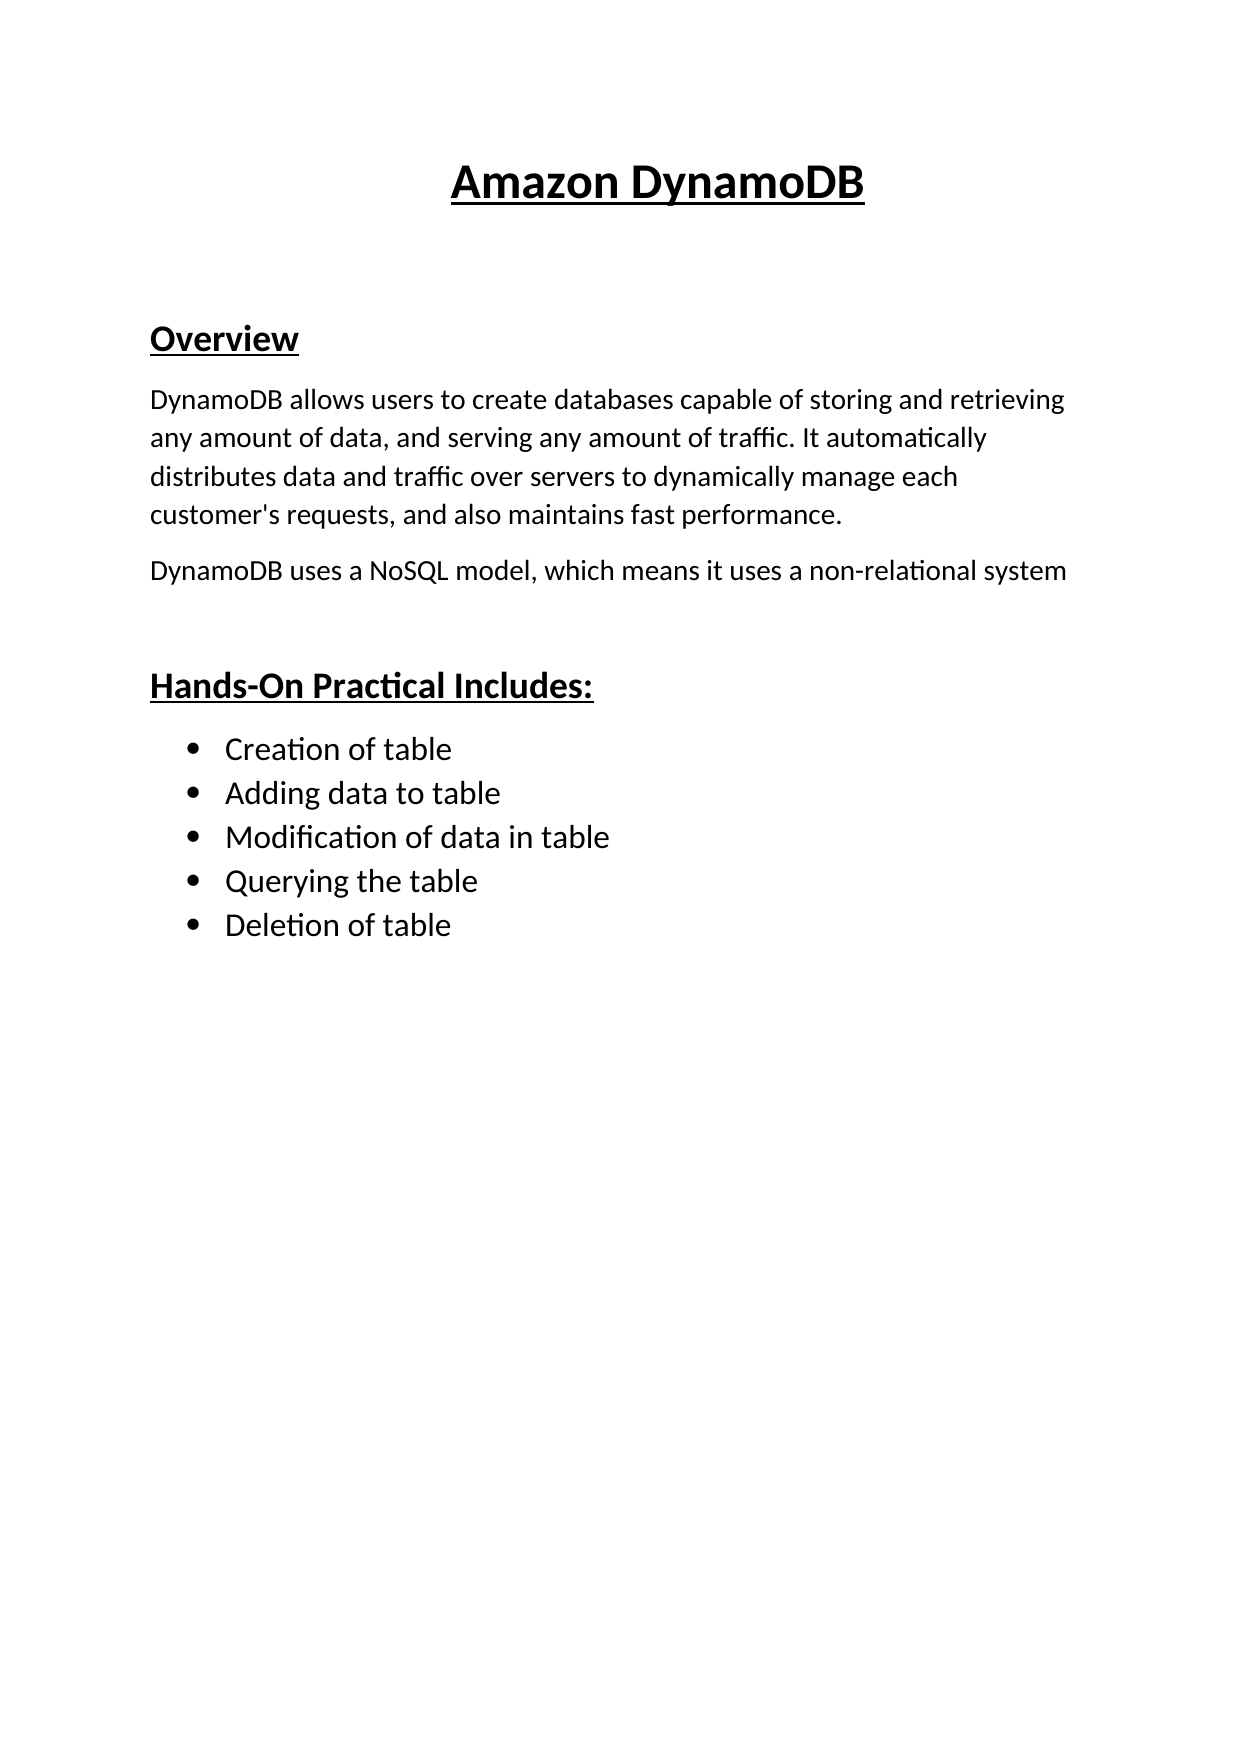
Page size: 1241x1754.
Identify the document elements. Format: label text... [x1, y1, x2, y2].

list Adding data to table [187, 772, 1090, 813]
list Modification of data in table [187, 816, 1090, 857]
text DynamoDB uses a NoSQL model, which means it uses a non-relational system [150, 552, 1090, 587]
text Amazon DynamoDB [150, 150, 1090, 211]
text DynamoDB allows users to create databases capable of storing and retrieving any amount of data, and serving any amount of traffic. It automatically distributes data and traffic over servers to dynamically manage each customer's requests, and also maintains fast performance. [150, 381, 1090, 532]
list Querying the table [187, 860, 1090, 901]
text Hands-On Practical Includes: [150, 662, 1090, 708]
text Overview [150, 315, 1090, 361]
list Deletion of table [187, 904, 1090, 944]
list Creation of table [187, 728, 1090, 769]
